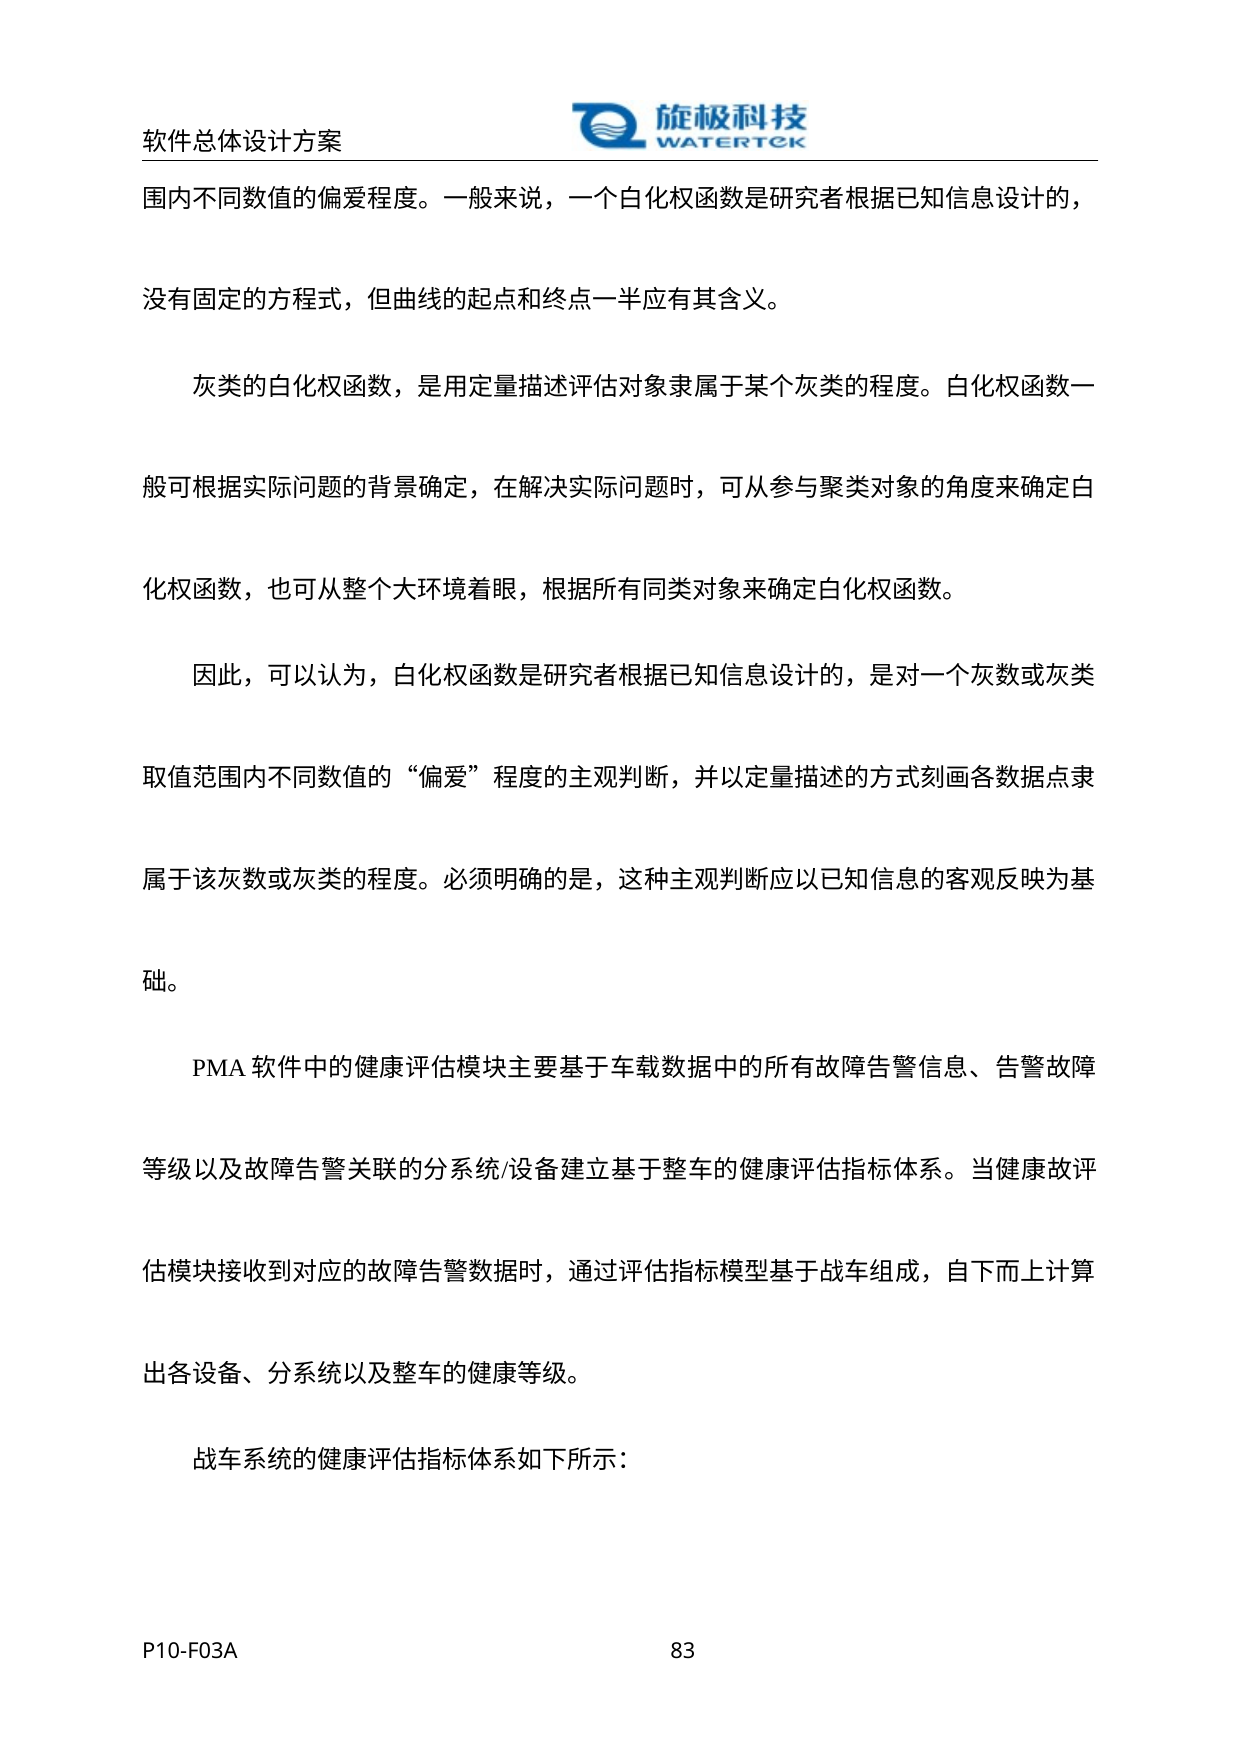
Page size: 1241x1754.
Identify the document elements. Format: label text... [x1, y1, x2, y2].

picture [571, 100, 810, 151]
text 灰类的白化权函数，是用定量描述评估对象隶属于某个灰类的程度。白化权函数一般可根据实际问题的背景确定，在解决实际问题时，可从参与聚类对象的角度来确定白化权函数，也可从整个大环境着眼，根据所有同类对象来确定白化权函数。 [142, 350, 1098, 622]
text 战车系统的健康评估指标体系如下所示： [142, 1423, 1098, 1491]
text 因此，可以认为，白化权函数是研究者根据已知信息设计的，是对一个灰数或灰类取值范围内不同数值的“偏爱”程度的主观判断，并以定量描述的方式刻画各数据点隶属于该灰数或灰类的程度。必须明确的是，这种主观判断应以已知信息的客观反映为基础。 [142, 640, 1098, 1013]
text PMA软件中的健康评估模块主要基于车载数据中的所有故障告警信息、告警故障等级以及故障告警关联的分系统/设备建立基于整车的健康评估指标体系。当健康故评估模块接收到对应的故障告警数据时，通过评估指标模型基于战车组成，自下而上计算出各设备、分系统以及整车的健康等级。 [142, 1032, 1098, 1405]
